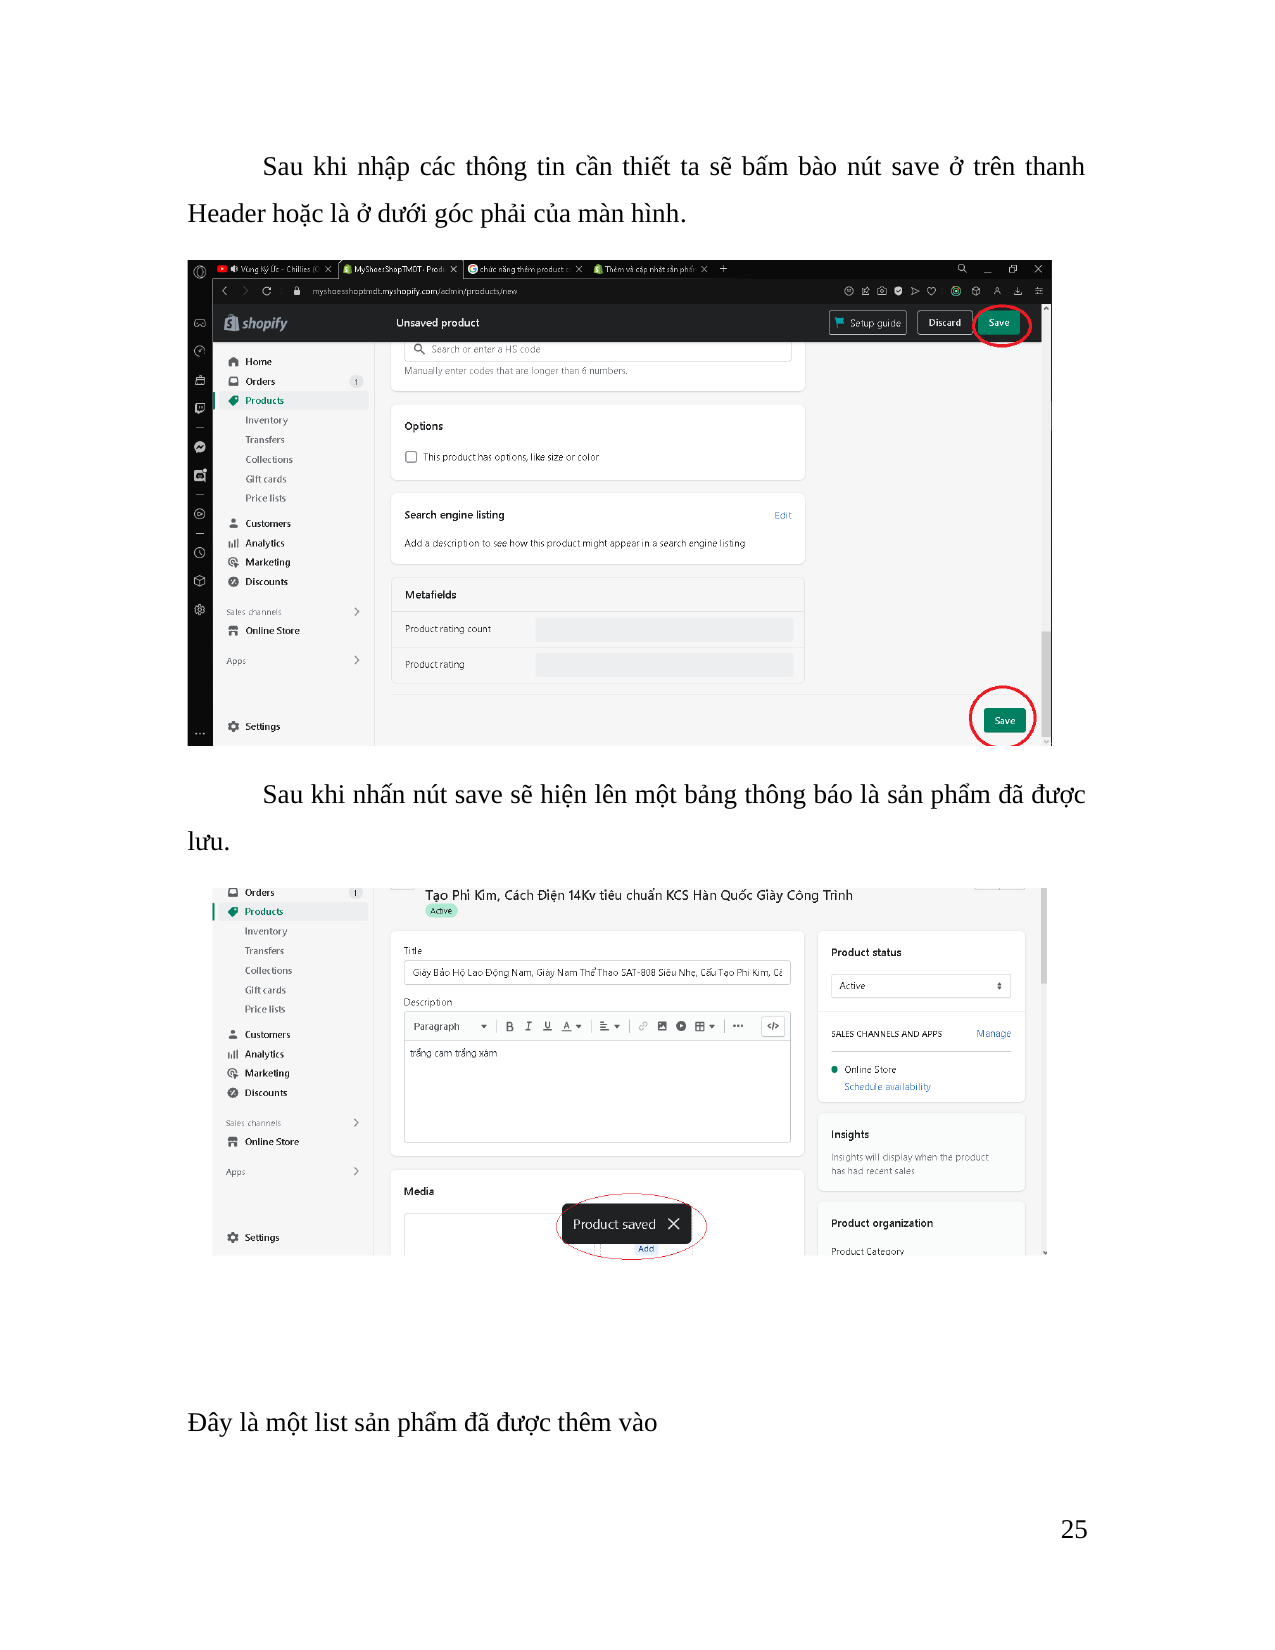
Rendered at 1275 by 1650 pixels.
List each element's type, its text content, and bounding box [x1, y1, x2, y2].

picture [187, 260, 1052, 746]
text Đây là một list sản phẩm đã được thêm vào [187, 1406, 1087, 1438]
picture [187, 888, 1052, 1375]
text Sau khi nhấn nút save sẽ hiện lên một bảng thông báo là sản phẩm đã được lưu. [187, 778, 1087, 856]
text Sau khi nhập các thông tin cần thiết ta sẽ bấm bào nút save ở trên thanh Header hoặc là ở dưới góc phải của màn hình. [187, 150, 1087, 228]
